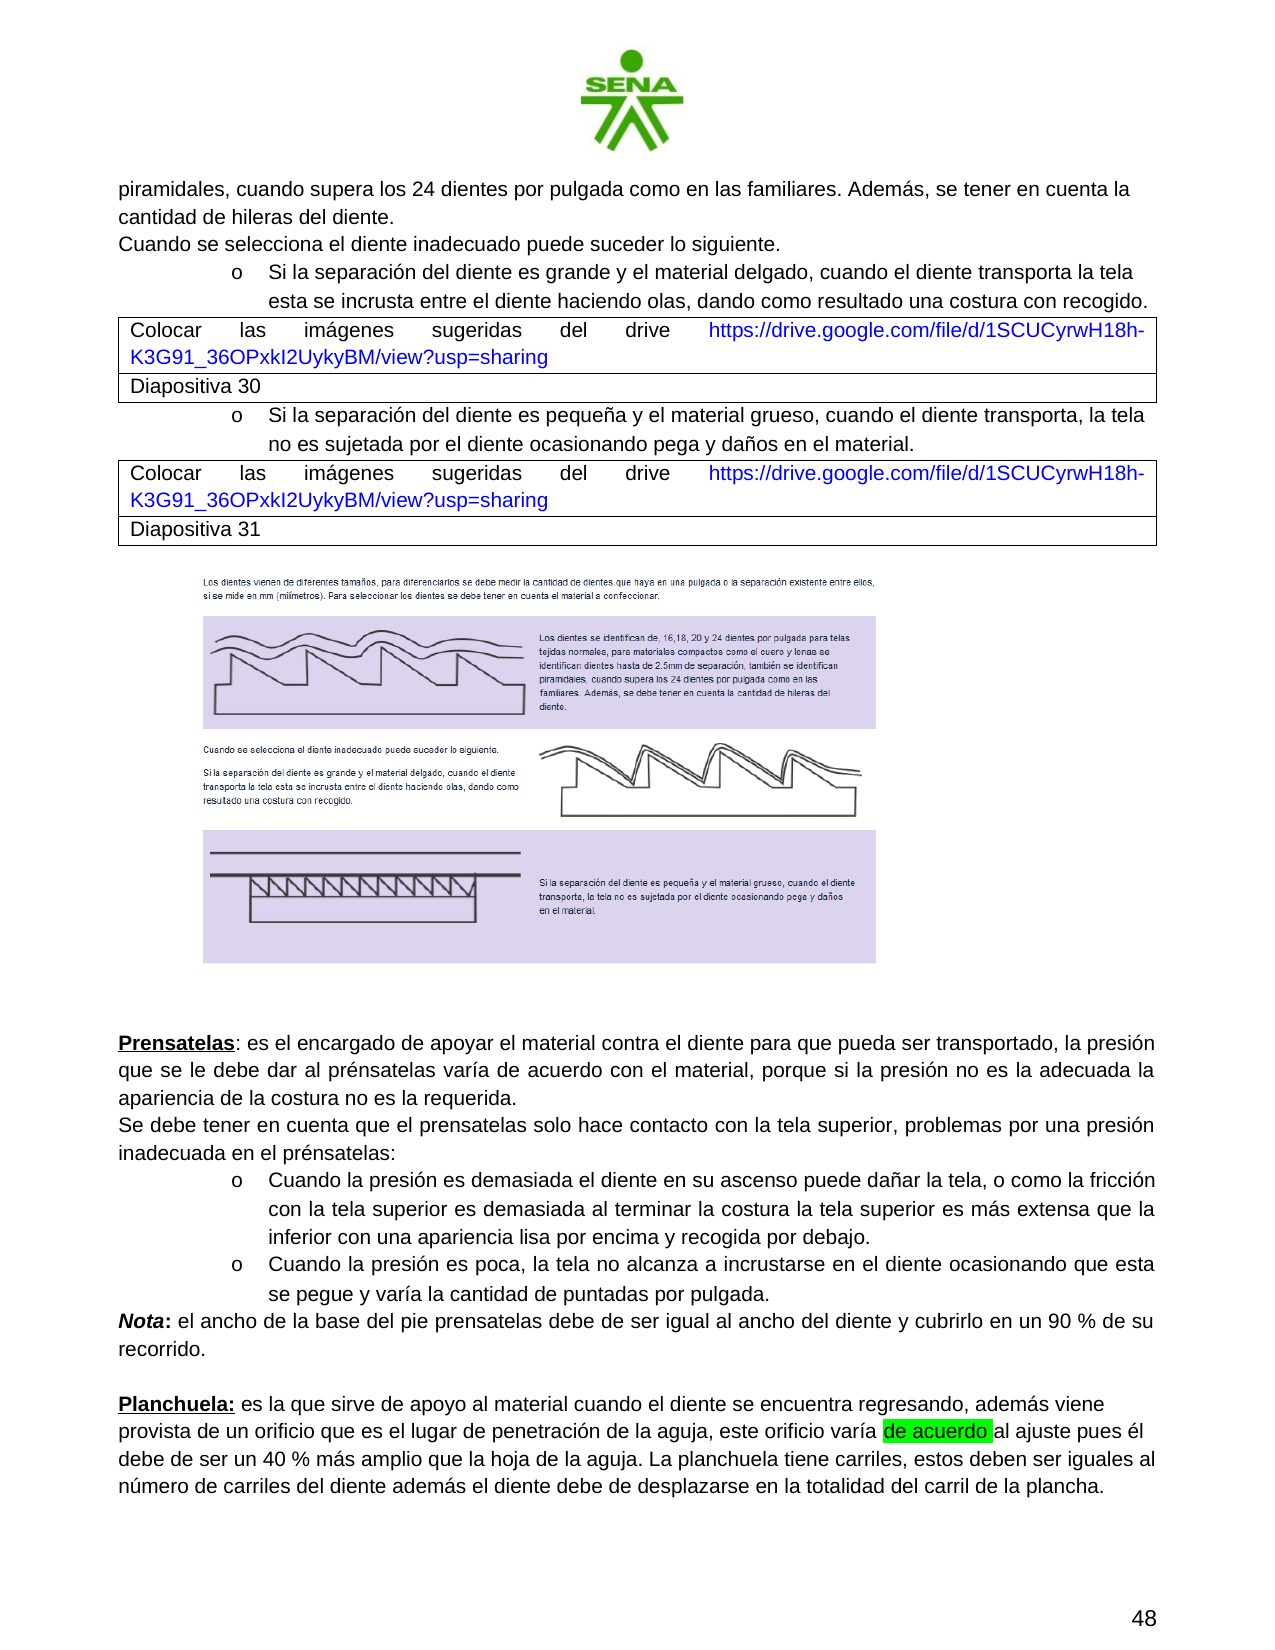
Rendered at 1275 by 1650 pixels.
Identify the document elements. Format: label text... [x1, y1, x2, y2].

table_header Colocar las imágenes sugeridas del drive https://drive.google.com/file/d/1SCUCyrwH18h-K3G91_36OPxkI2UykyBM/view?usp=sharing [119, 318, 1156, 373]
list Si la separación del diente es pequeña y el material grueso, cuando el diente transporta, la tela no es sujetada por el diente ocasionando pega y daños en el material. [231, 403, 1157, 456]
text Se debe tener en cuenta que el prensatelas solo hace contacto con la tela superior, problemas por una presión inadecuada en el prénsatelas: [118, 1113, 1157, 1164]
table_header Colocar las imágenes sugeridas del drive https://drive.google.com/file/d/1SCUCyrwH18h-K3G91_36OPxkI2UykyBM/view?usp=sharing [119, 461, 1156, 516]
text Nota: el ancho de la base del pie prensatelas debe de ser igual al ancho del diente y cubrirlo en un 90 % de su recorrido. [118, 1309, 1157, 1361]
text Cuando se selecciona el diente inadecuado puede suceder lo siguiente. [118, 232, 1157, 256]
text Planchuela: es la que sirve de apoyo al material cuando el diente se encuentra regresando, además viene provista de un orificio que es el lugar de penetración de la aguja, este orificio varía de acuerdo al ajuste pues él debe de ser un 40 % más amplio que la hoja de la aguja. La planchuela tiene carriles, estos deben ser iguales al número de carriles del diente además el diente debe de desplazarse en la totalidad del carril de la plancha. [118, 1392, 1157, 1498]
text Prensatelas: es el encargado de apoyar el material contra el diente para que pueda ser transportado, la presión que se le debe dar al prénsatelas varía de acuerdo con el material, porque si la presión no es la adecuada la apariencia de la costura no es la requerida. [118, 1030, 1157, 1109]
picture [580, 43, 683, 150]
picture [193, 573, 883, 976]
list Si la separación del diente es grande y el material delgado, cuando el diente transporta la tela esta se incrusta entre el diente haciendo olas, dando como resultado una costura con recogido. [231, 260, 1157, 313]
table_cell Diapositiva 31 [119, 517, 1156, 545]
list Cuando la presión es poca, la tela no alcanza a incrustarse en el diente ocasionando que esta se pegue y varía la cantidad de puntadas por pulgada. [231, 1252, 1157, 1306]
table_cell Diapositiva 30 [119, 374, 1156, 402]
list Cuando la presión es demasiada el diente en su ascenso puede dañar la tela, o como la fricción con la tela superior es demasiada al terminar la costura la tela superior es más extensa que la inferior con una apariencia lisa por encima y recogida por debajo. [231, 1168, 1157, 1249]
